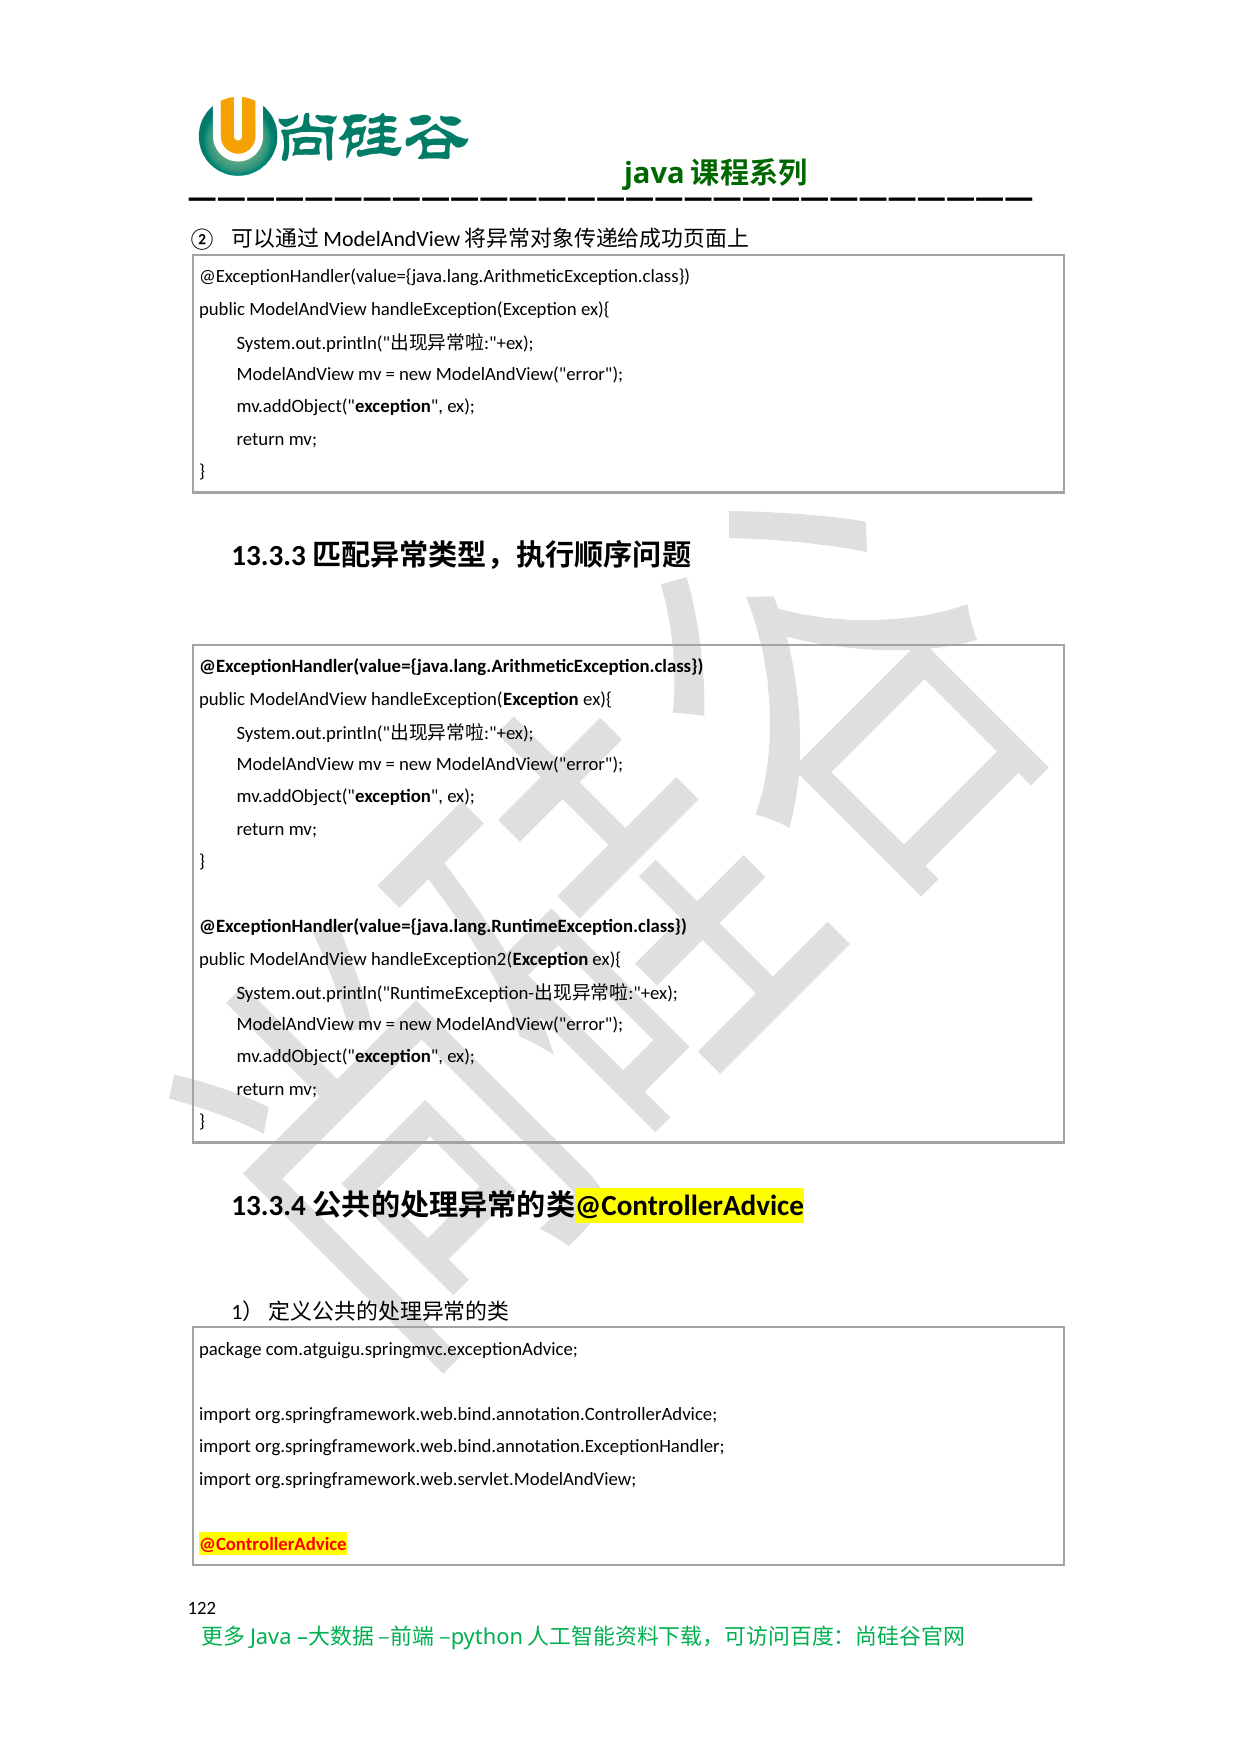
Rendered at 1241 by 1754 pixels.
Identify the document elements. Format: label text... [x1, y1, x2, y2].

table_header @ExceptionHandler(value={java.lang.ArithmeticException.class}) public ModelAndView handleException(Exception ex){ System.out.println("出现异常啦:"+ex); ModelAndView mv = new ModelAndView("error"); mv.addObject("exception", ex); return mv; } @ExceptionHandler(value={java.lang.RuntimeException.class}) public ModelAndView handleException2(Exception ex){ System.out.println("RuntimeException-出现异常啦:"+ex); ModelAndView mv = new ModelAndView("error"); mv.addObject("exception", ex); return mv; } [194, 646, 1063, 1141]
list 定义公共的处理异常的类 [231, 1293, 1053, 1326]
list 可以通过ModelAndView将异常对象传递给成功页面上 [187, 221, 1053, 253]
picture [187, 88, 476, 184]
table_header @ExceptionHandler(value={java.lang.ArithmeticException.class}) public ModelAndView handleException(Exception ex){ System.out.println("出现异常啦:"+ex); ModelAndView mv = new ModelAndView("error"); mv.addObject("exception", ex); return mv; } [194, 256, 1063, 491]
subtitle 13.3.4 公共的处理异常的类@ControllerAdvice [187, 1171, 1053, 1236]
subtitle 13.3.3匹配异常类型，执行顺序问题 [187, 521, 1053, 586]
